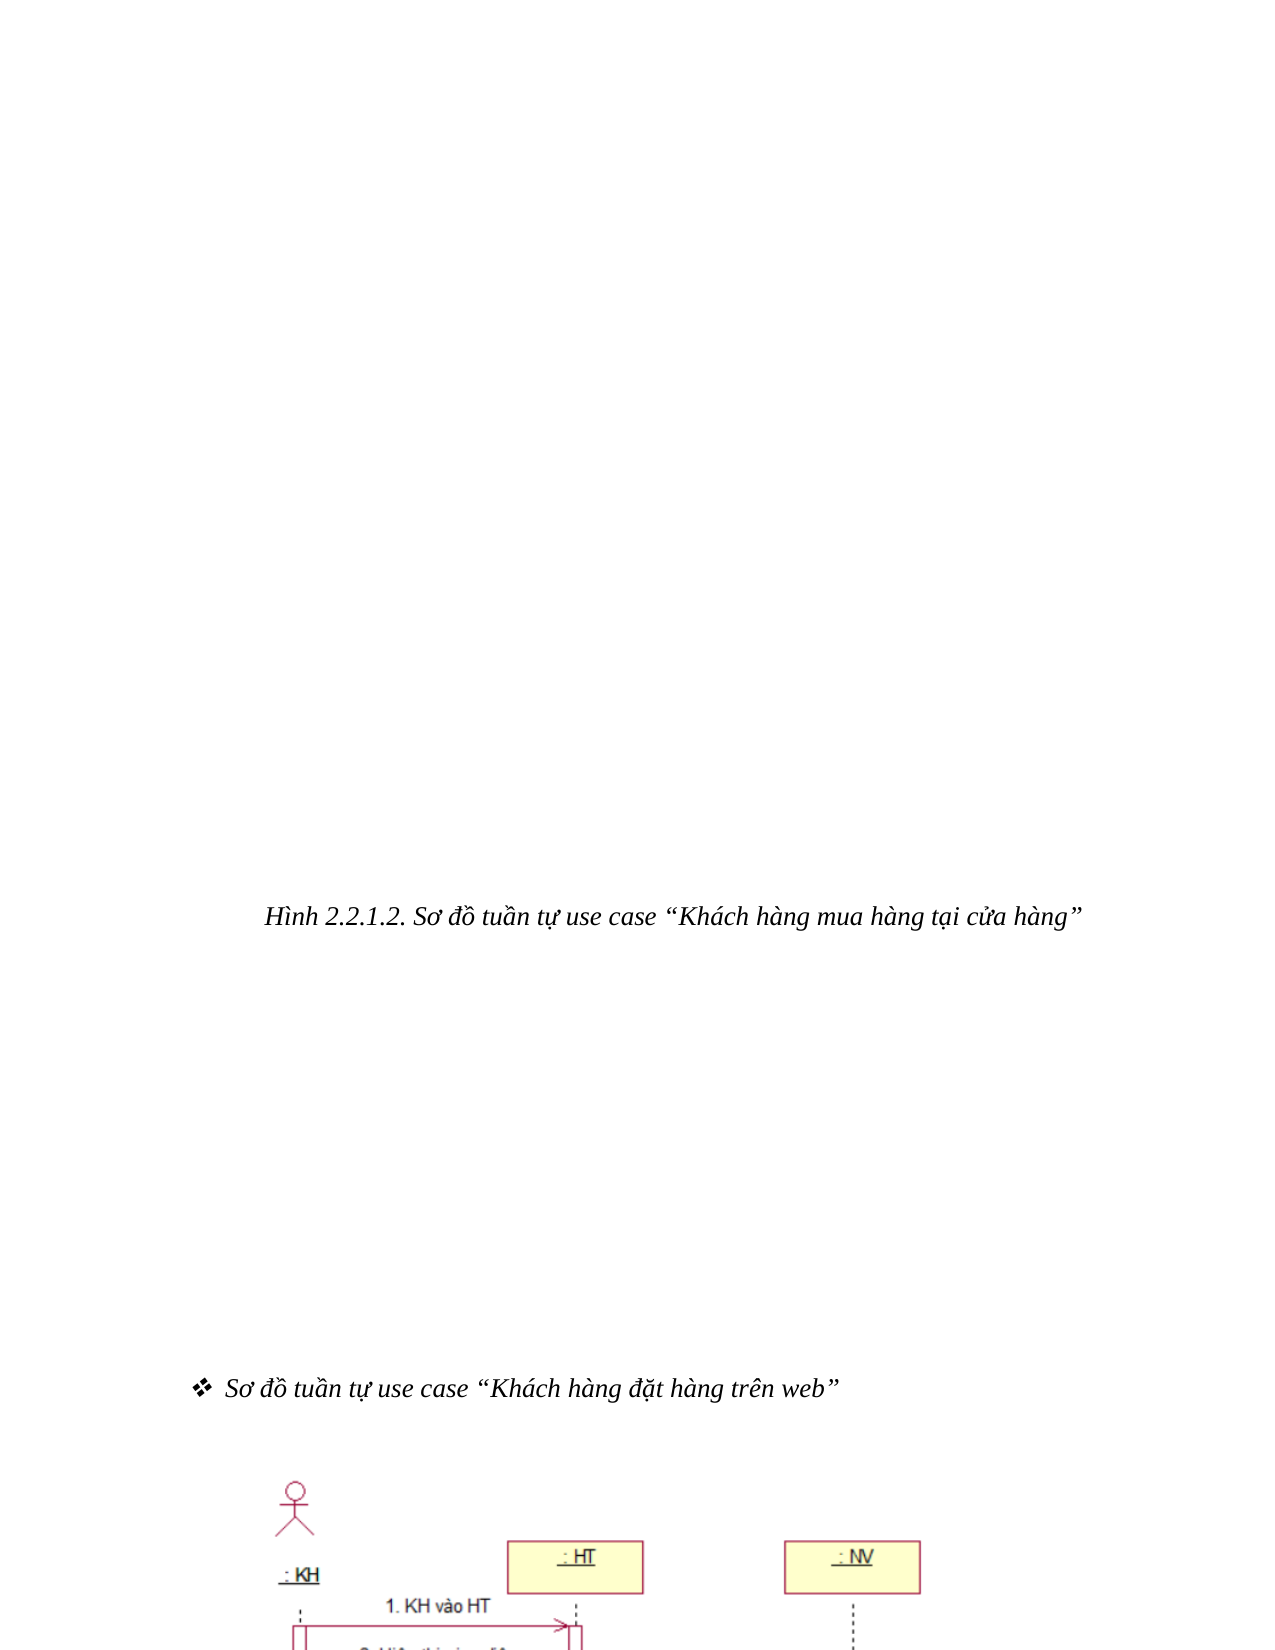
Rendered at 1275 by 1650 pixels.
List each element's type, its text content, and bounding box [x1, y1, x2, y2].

picture [217, 1467, 1047, 1650]
list Hình 2.2.1.2. Sơ đồ tuần tự use case “Khách hàng mua hàng tại cửa hàng” [225, 900, 1125, 931]
list Sơ đồ tuần tự use case “Khách hàng đặt hàng trên web” [187, 1372, 1125, 1403]
